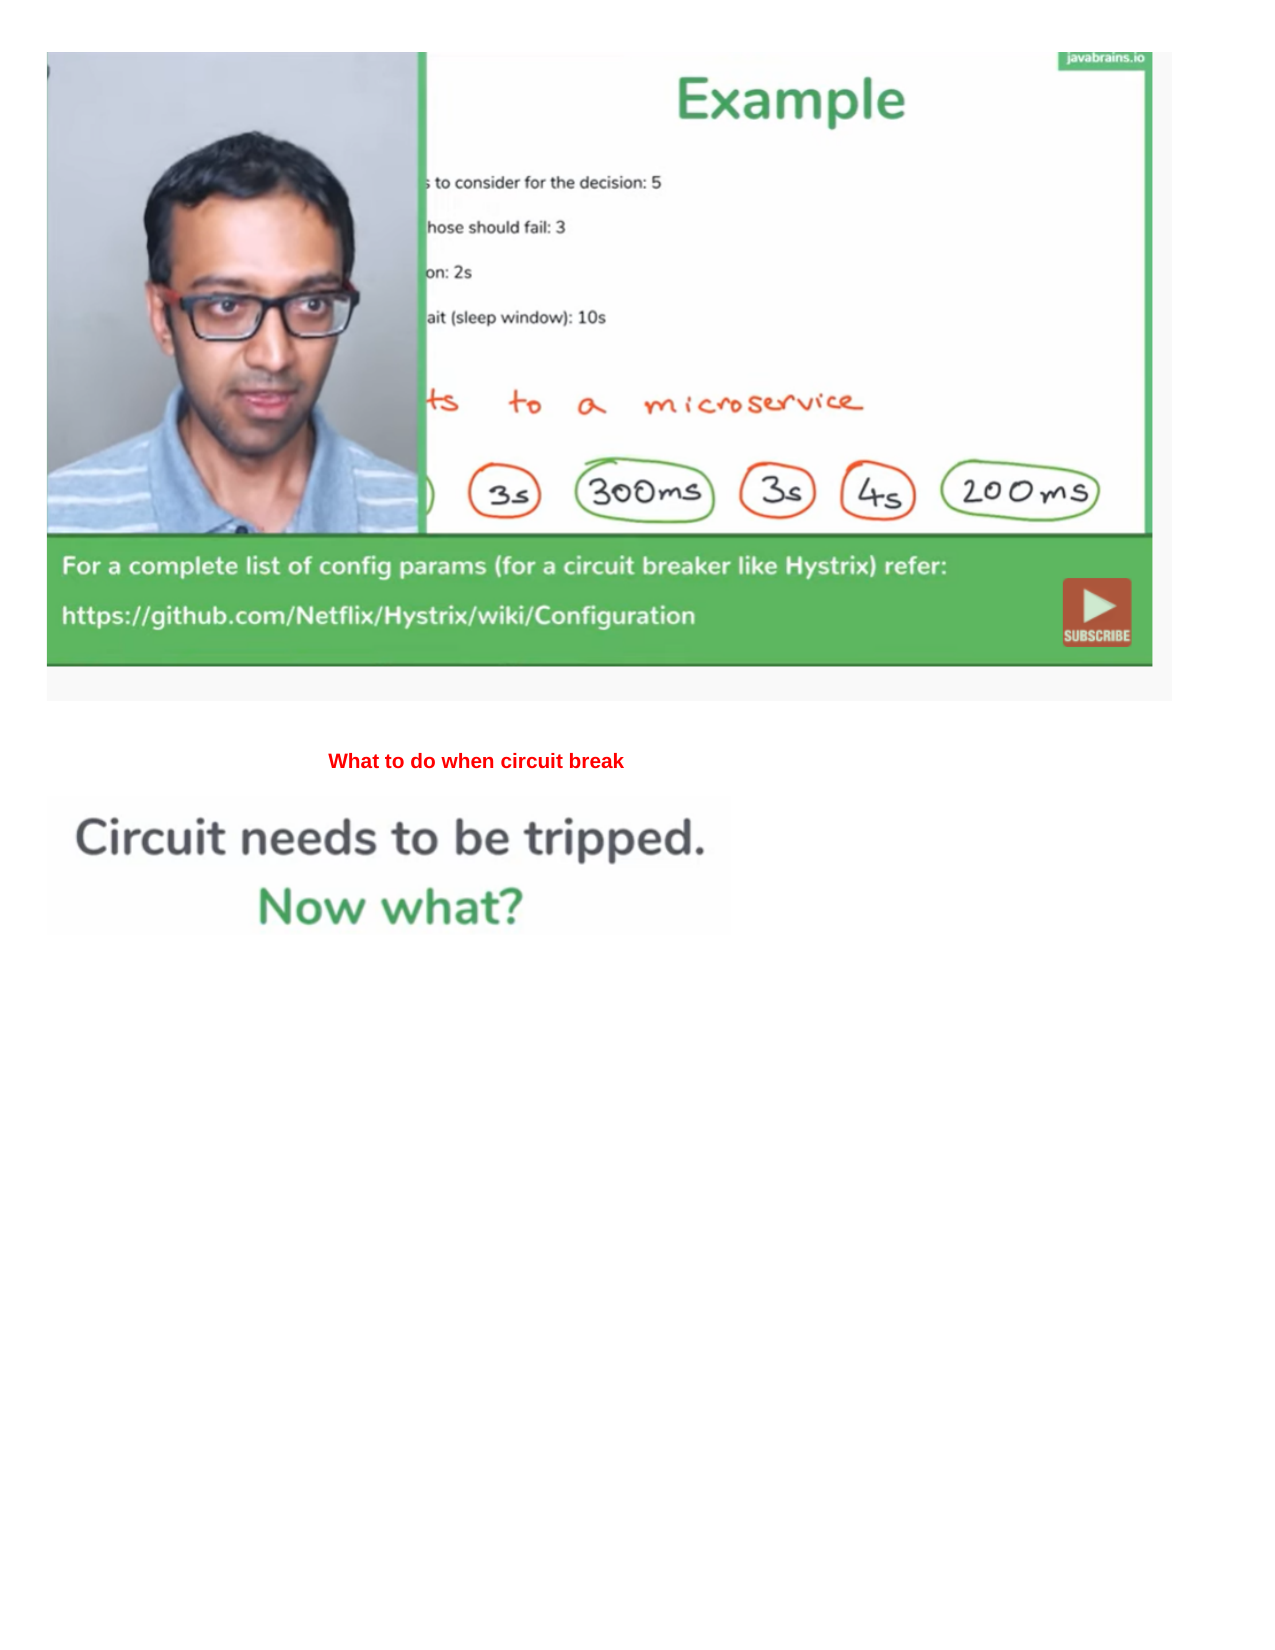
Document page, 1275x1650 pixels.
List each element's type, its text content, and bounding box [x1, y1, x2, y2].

picture [46, 52, 1172, 701]
picture [46, 796, 732, 935]
text What to do when circuit break [328, 749, 1125, 773]
